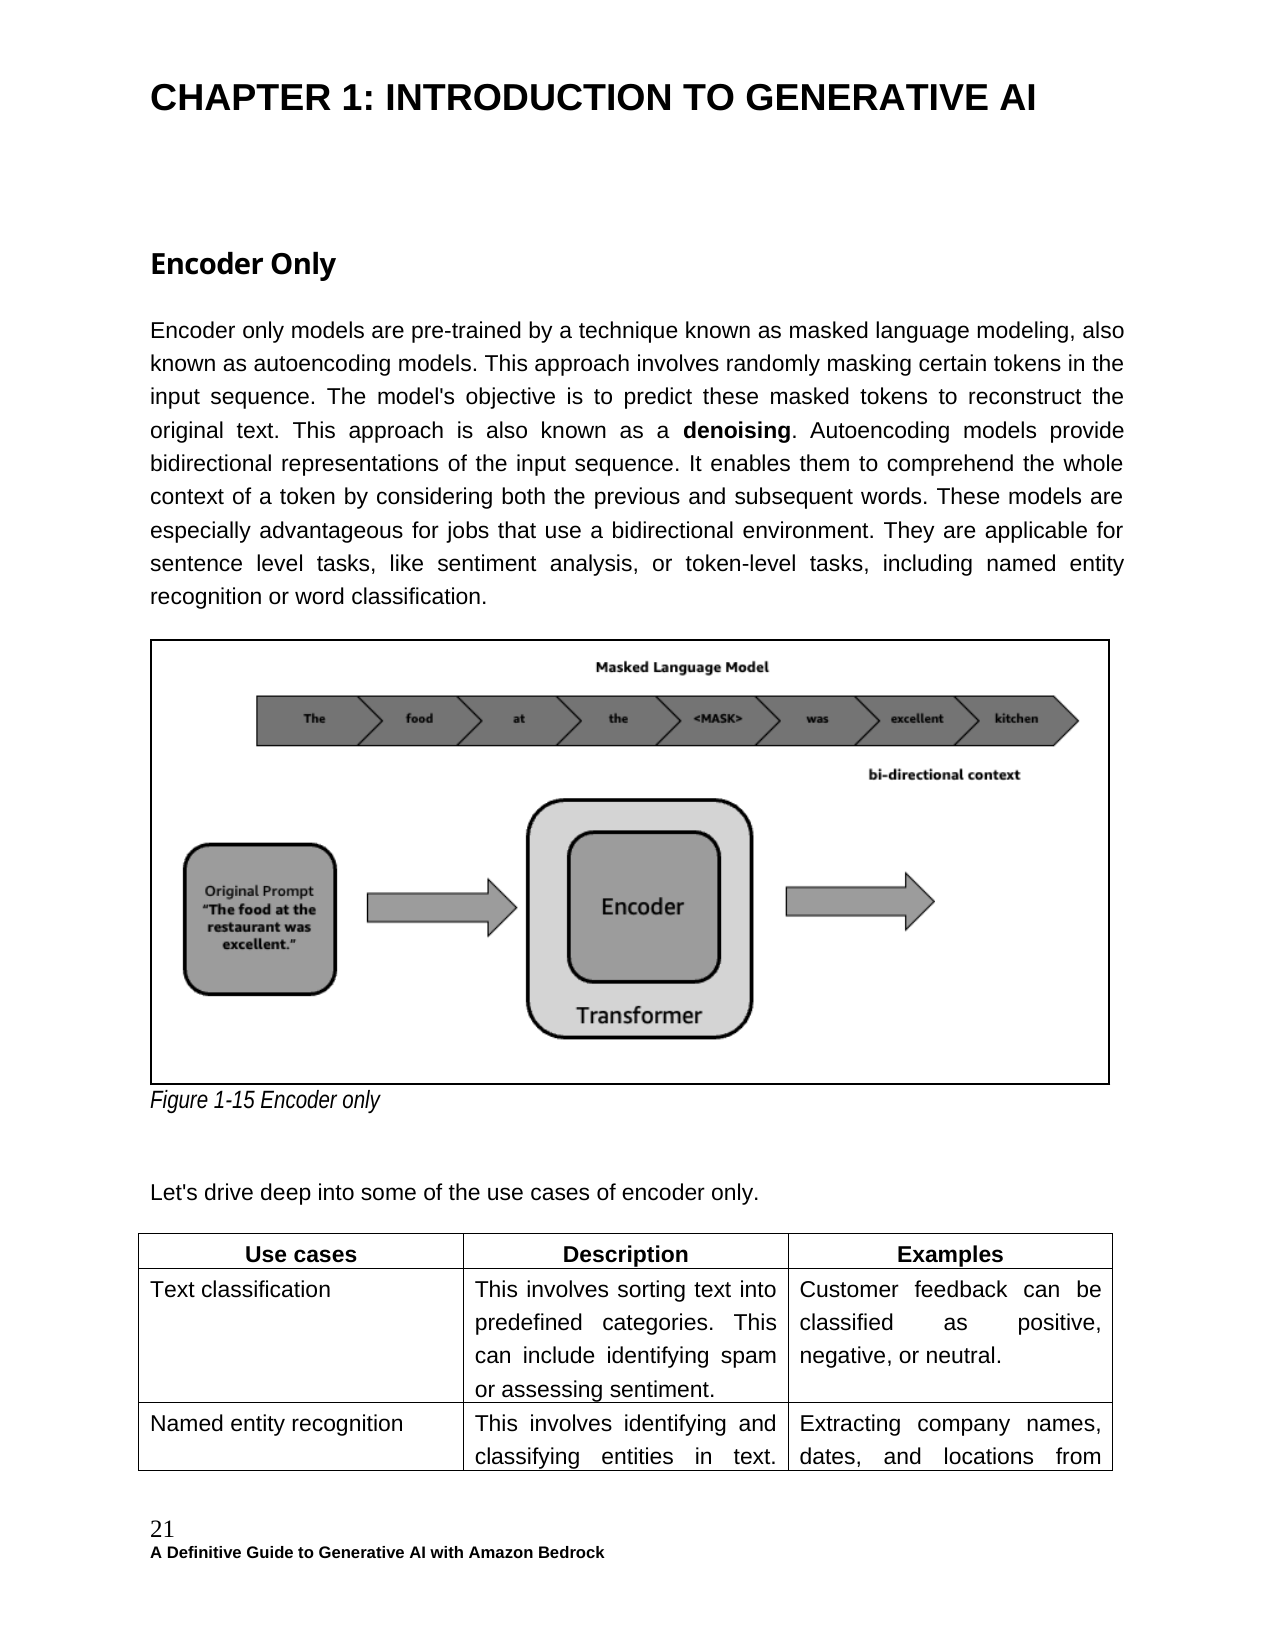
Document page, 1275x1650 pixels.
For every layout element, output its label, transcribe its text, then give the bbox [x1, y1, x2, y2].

table_cell Customer feedback can be classified as positive, negative, or neutral. [789, 1269, 1112, 1402]
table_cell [139, 1403, 463, 1470]
table_header Description [464, 1234, 788, 1268]
table_cell Text classification [139, 1269, 463, 1402]
table_cell This involves sorting text into predefined categories. This can include identifying spam or assessing sentiment. [464, 1269, 788, 1402]
subtitle Encoder Only [150, 243, 1125, 283]
picture [152, 641, 1108, 1083]
text Encoder only models are pre-trained by a technique known as masked language modeling, also known as autoencoding models. This approach involves randomly masking certain tokens in the input sequence. The model's objective is to predict these masked tokens to reconstruct the original text. This approach is also known as a denoising. Autoencoding models provide bidirectional representations of the input sequence. It enables them to comprehend the whole context of a token by considering both the previous and subsequent words. These models are especially advantageous for jobs that use a bidirectional environment. They are applicable for sentence level tasks, like sentiment analysis, or token-level tasks, including named entity recognition or word classification. [150, 309, 1125, 609]
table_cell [789, 1403, 1112, 1470]
table_header Examples [789, 1234, 1112, 1268]
text Let's drive deep into some of the use cases of encoder only. [150, 1171, 1125, 1205]
table_header Use cases [139, 1234, 463, 1268]
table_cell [464, 1403, 788, 1470]
